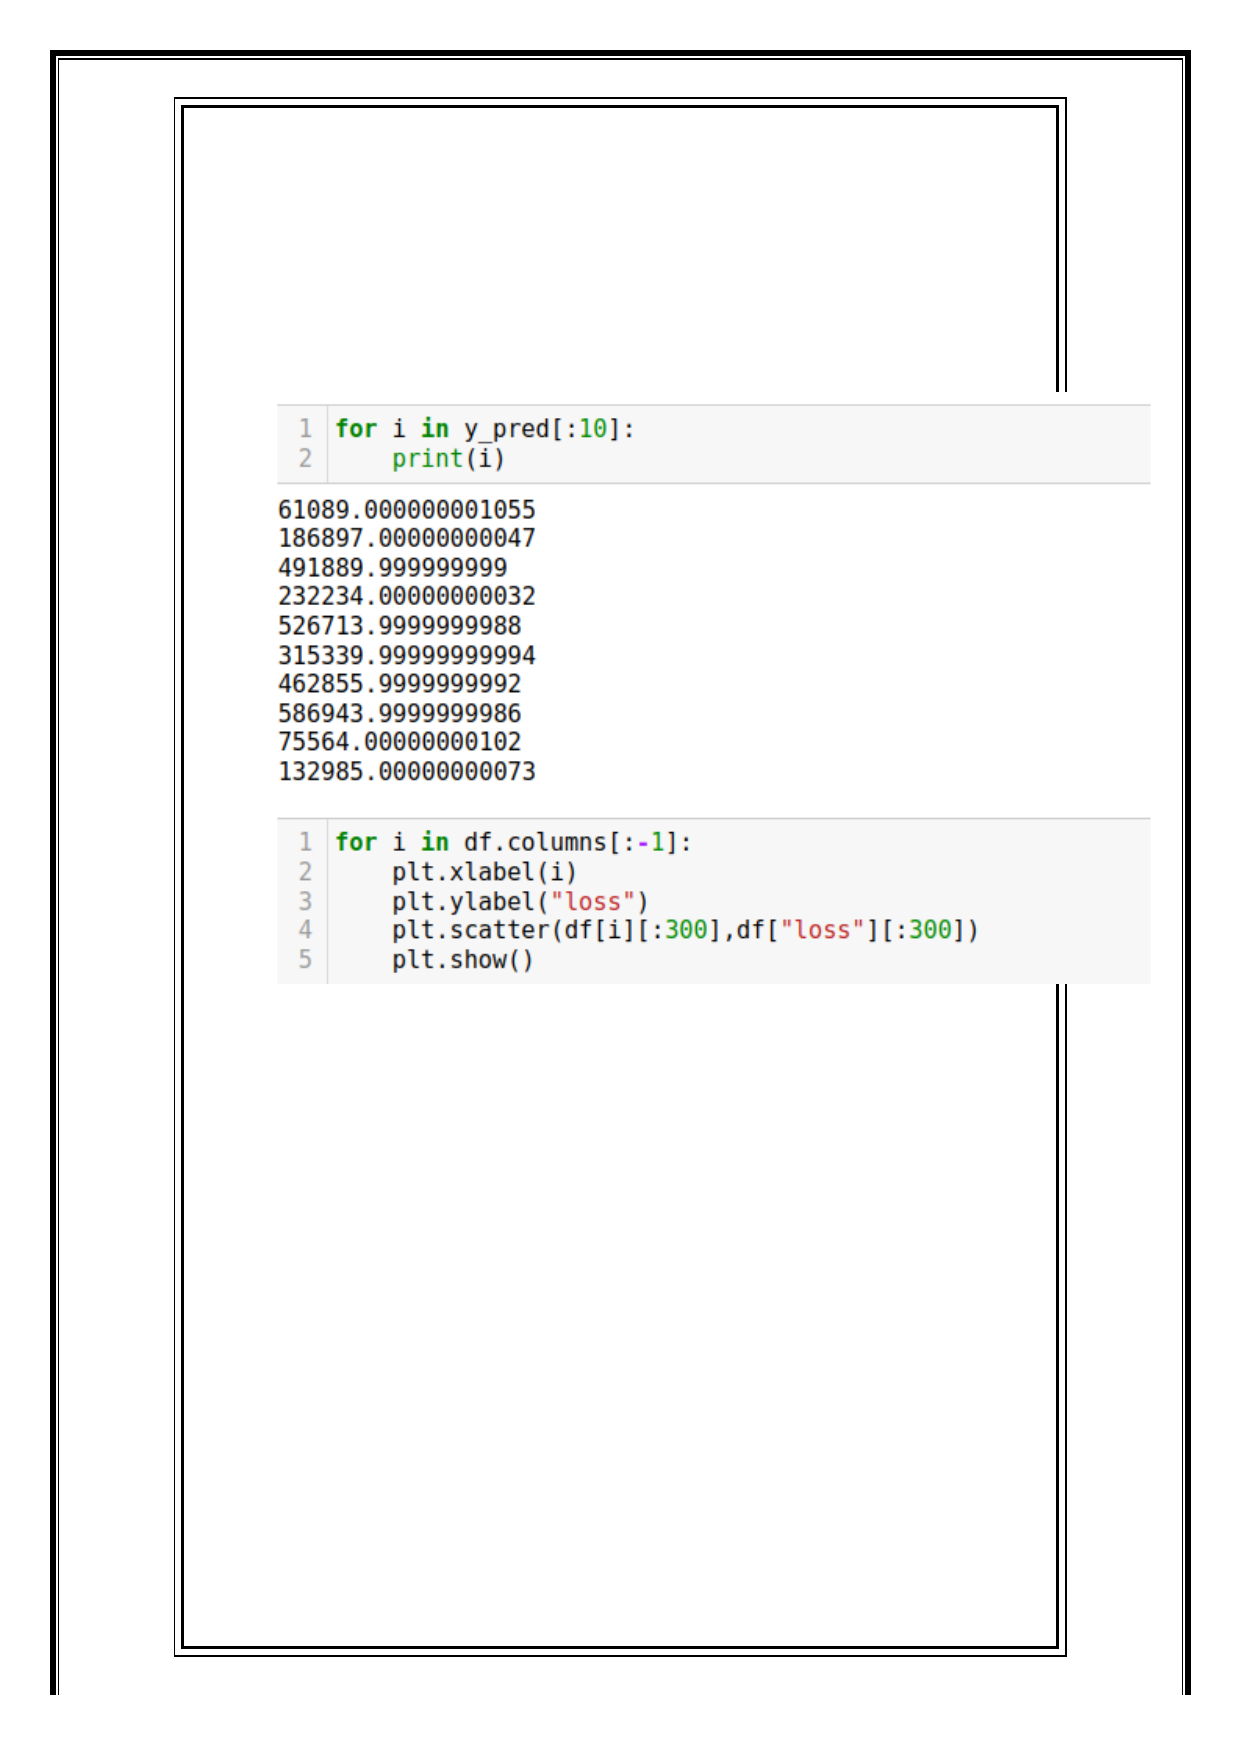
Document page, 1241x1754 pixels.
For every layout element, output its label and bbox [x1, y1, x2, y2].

picture [277, 392, 1151, 984]
